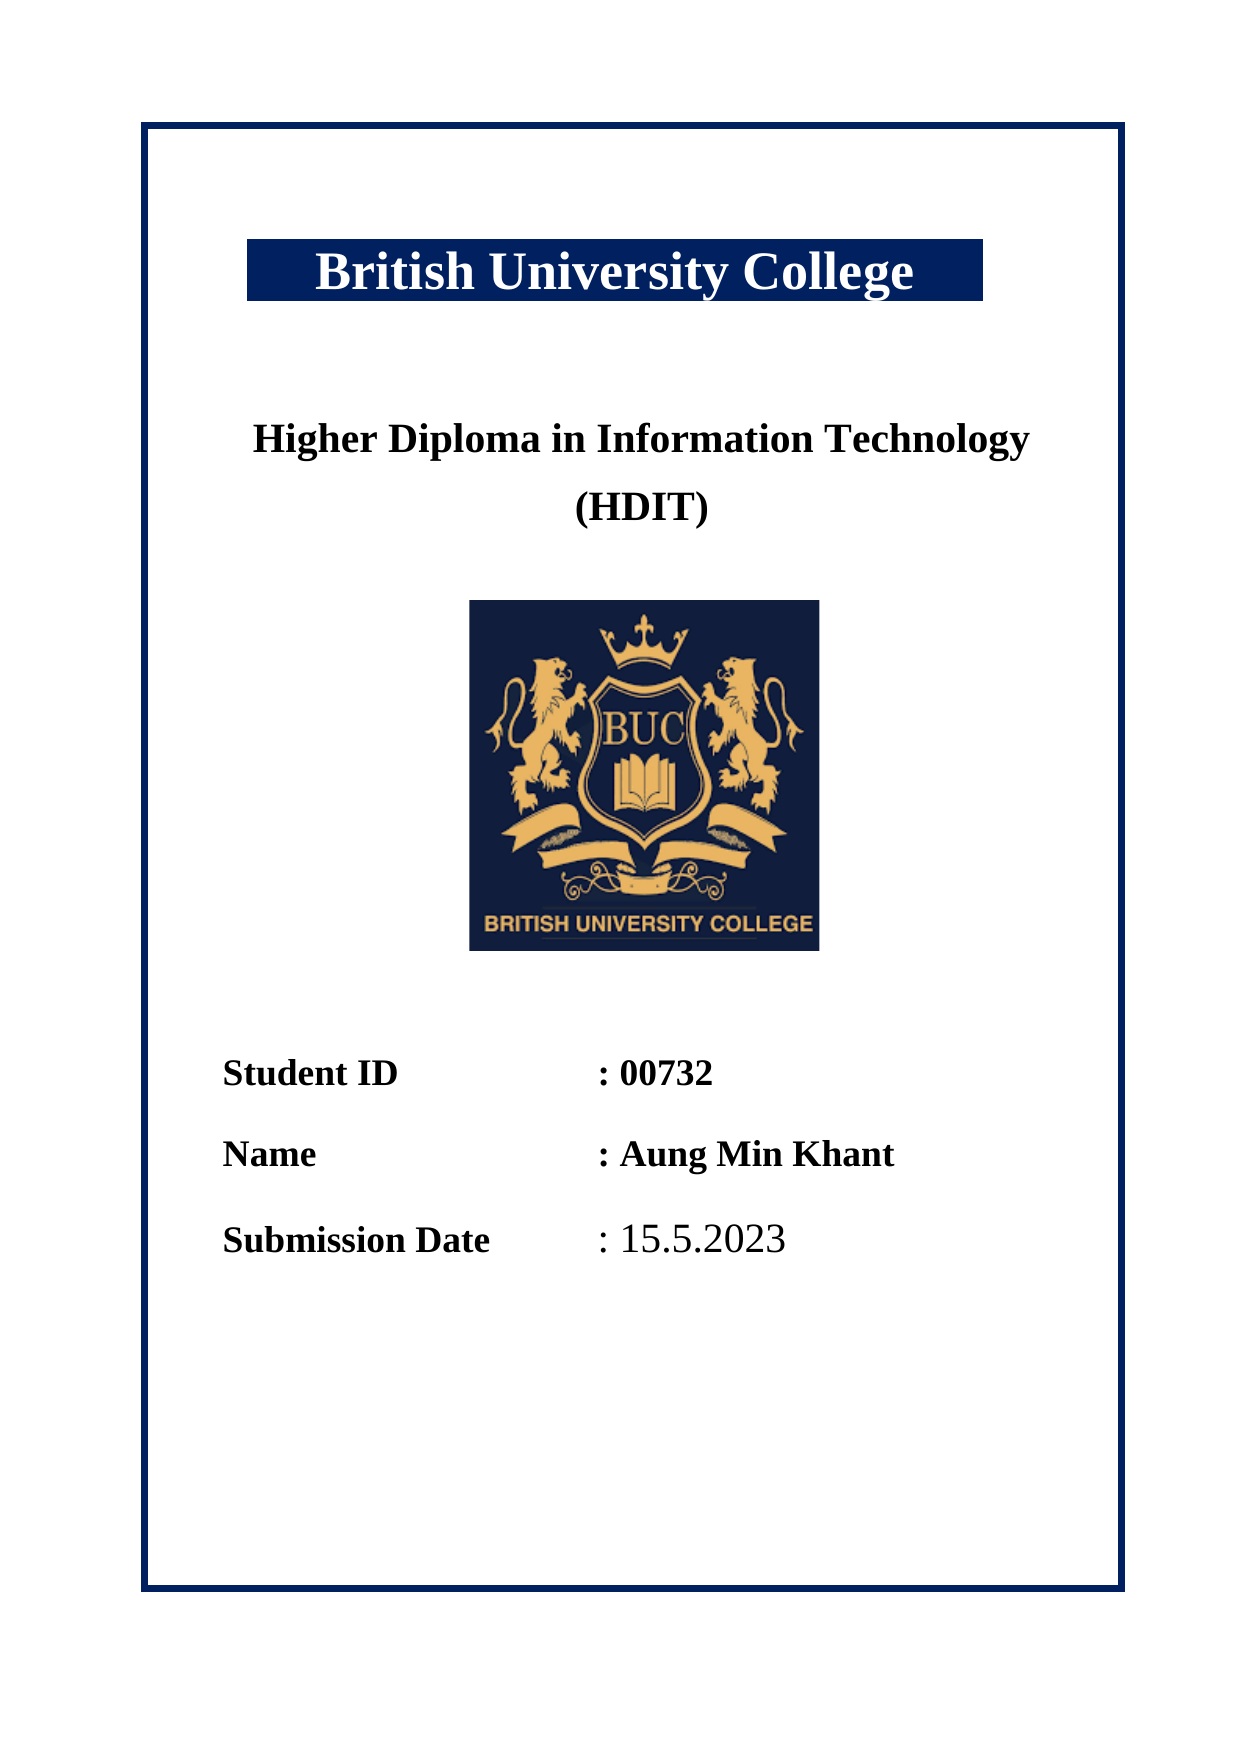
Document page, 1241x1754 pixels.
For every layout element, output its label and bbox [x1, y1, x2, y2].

picture [469, 600, 820, 951]
